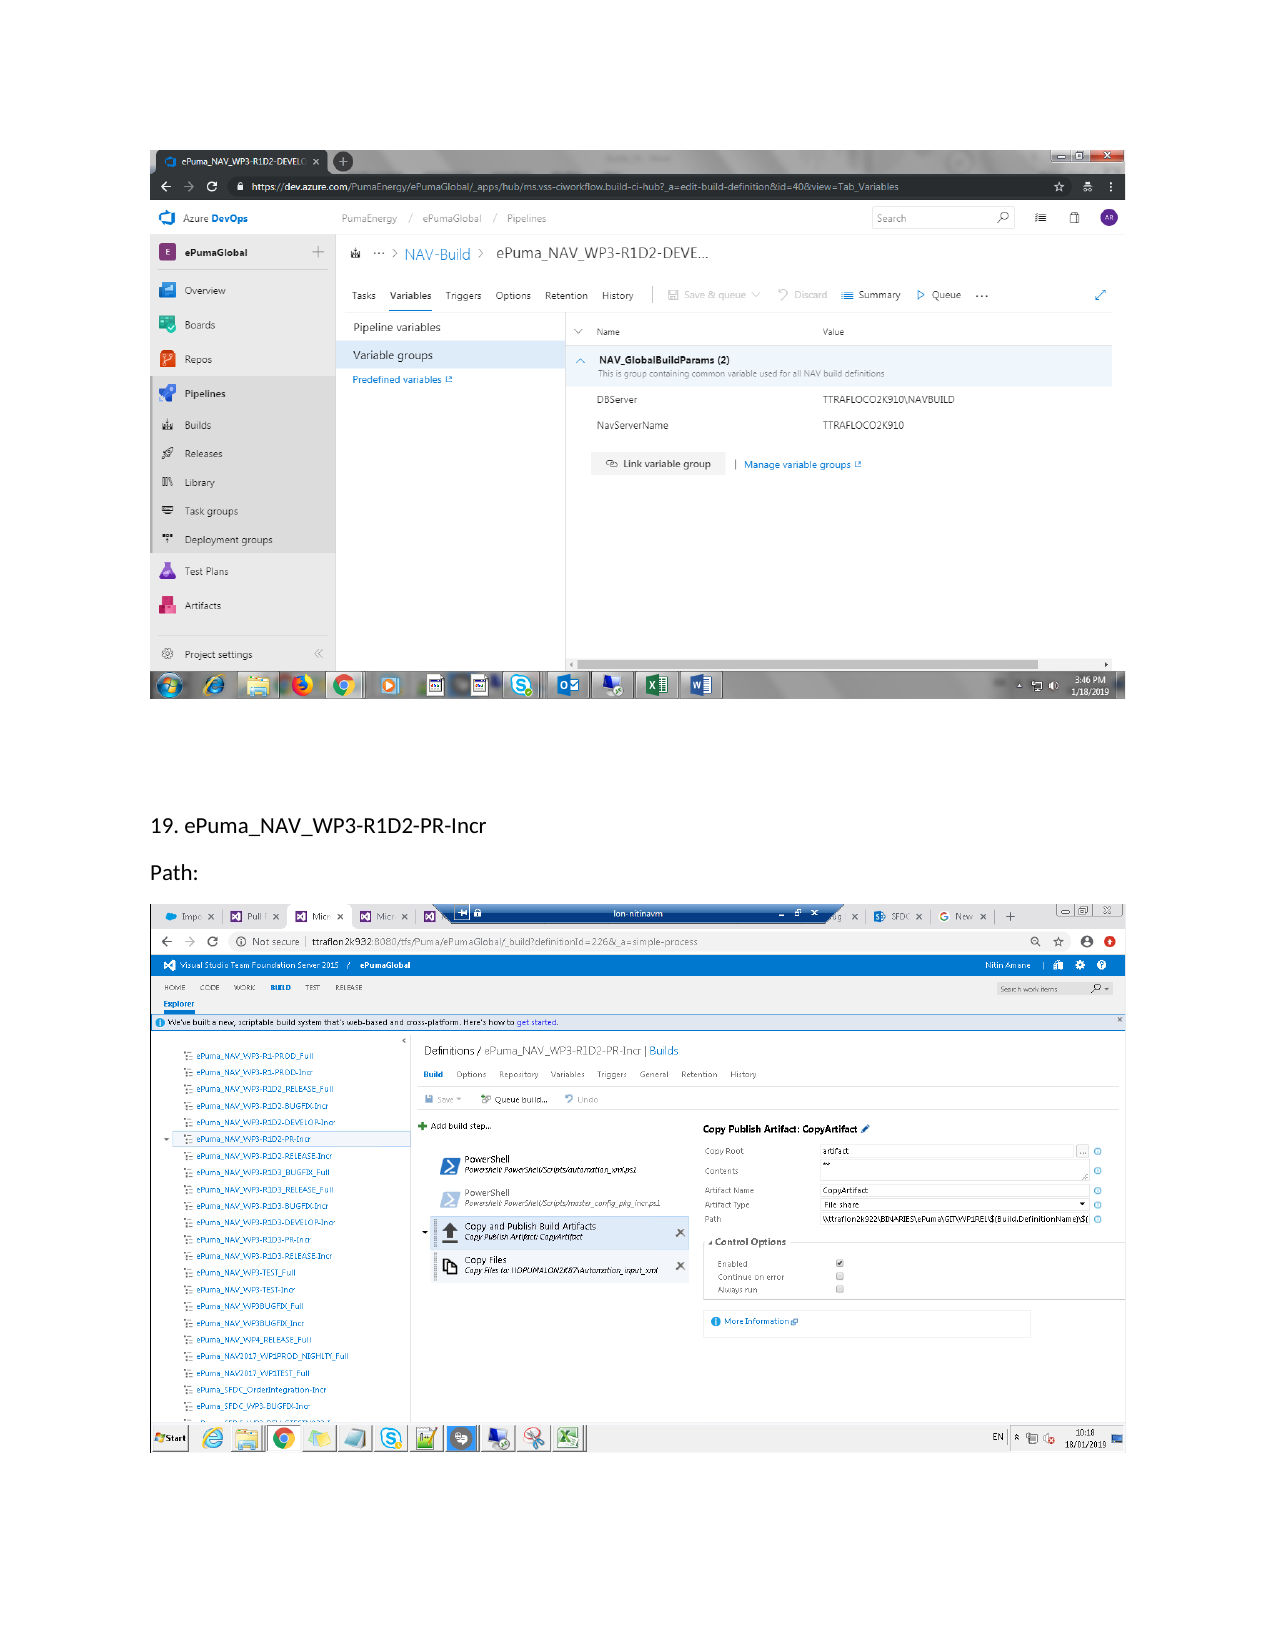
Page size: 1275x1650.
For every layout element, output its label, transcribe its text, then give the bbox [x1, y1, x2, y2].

text Path: [150, 858, 1125, 886]
text 19. ePuma_NAV_WP3-R1D2-PR-Incr [150, 811, 1125, 839]
picture [150, 904, 1125, 1453]
picture [150, 150, 1125, 699]
